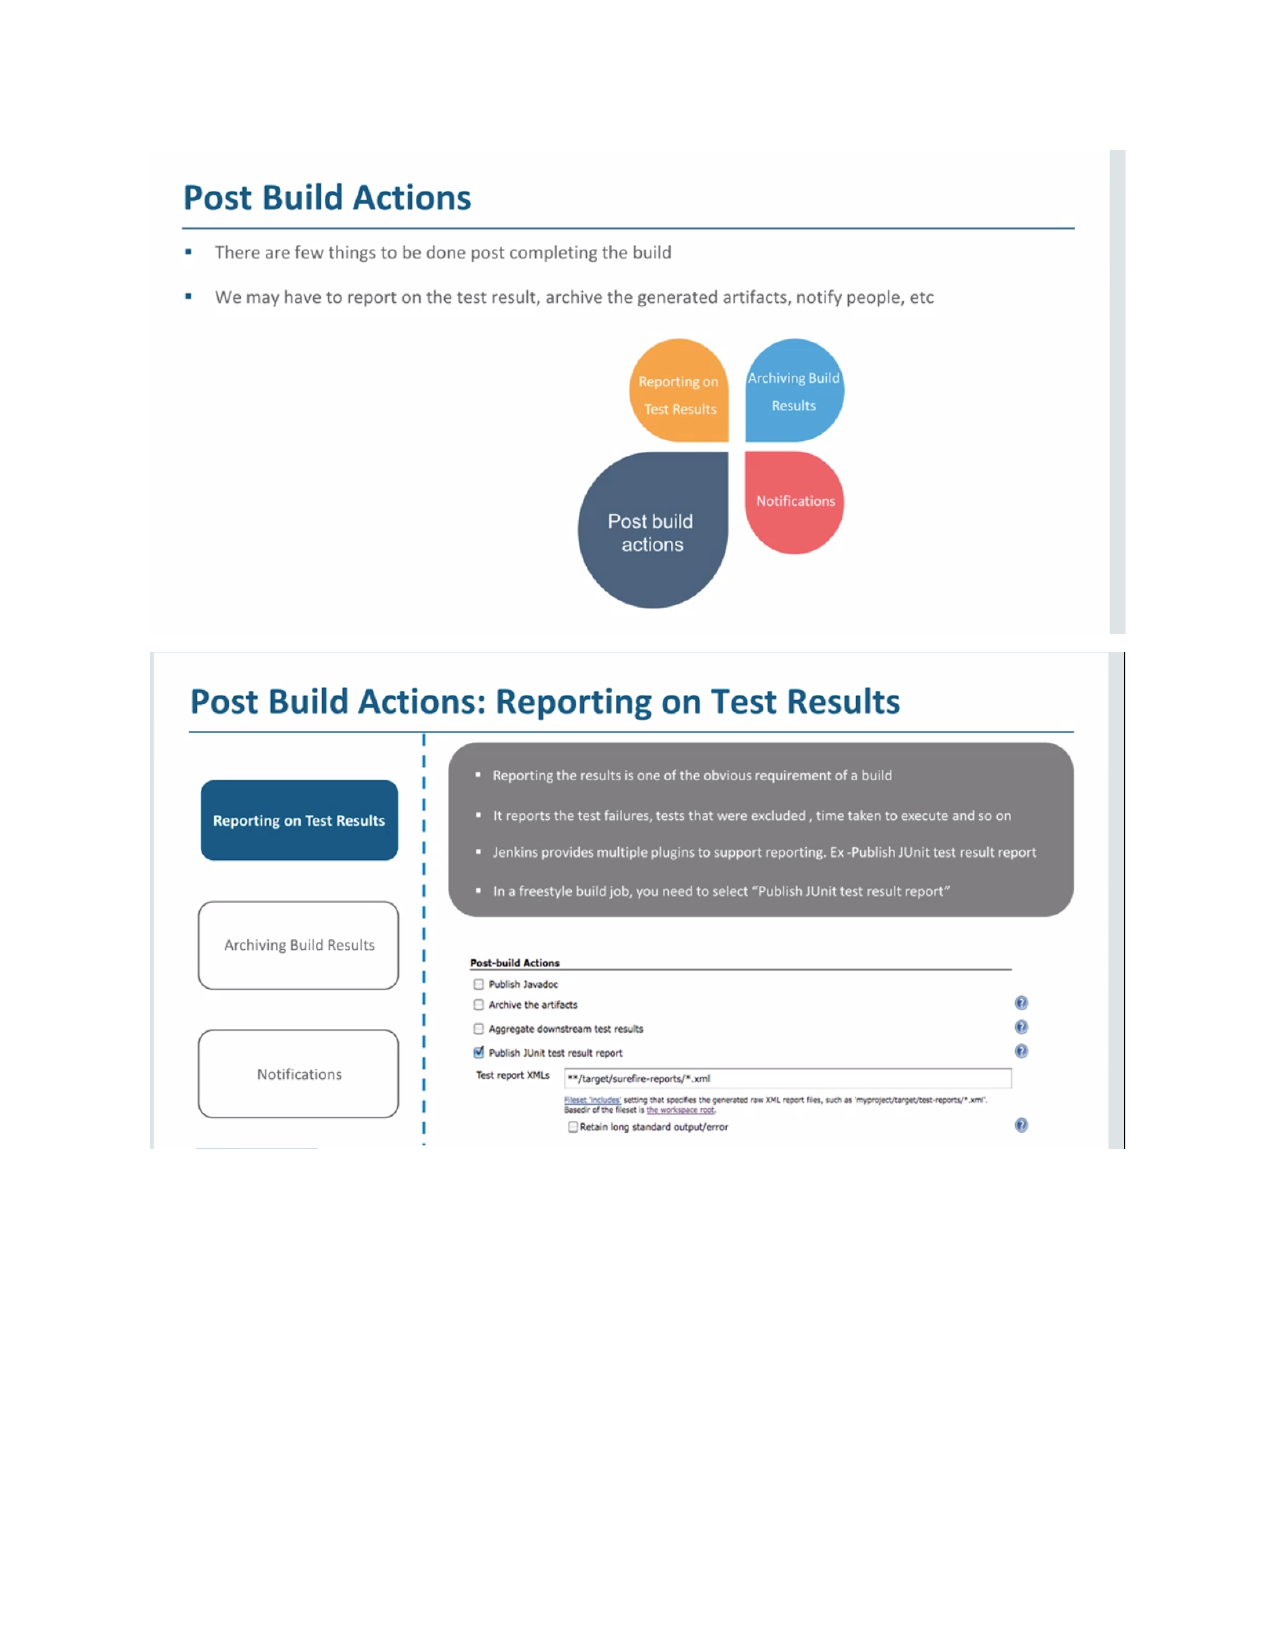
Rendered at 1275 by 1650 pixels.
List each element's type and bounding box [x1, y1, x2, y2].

picture [150, 150, 1125, 634]
picture [150, 652, 1125, 1149]
